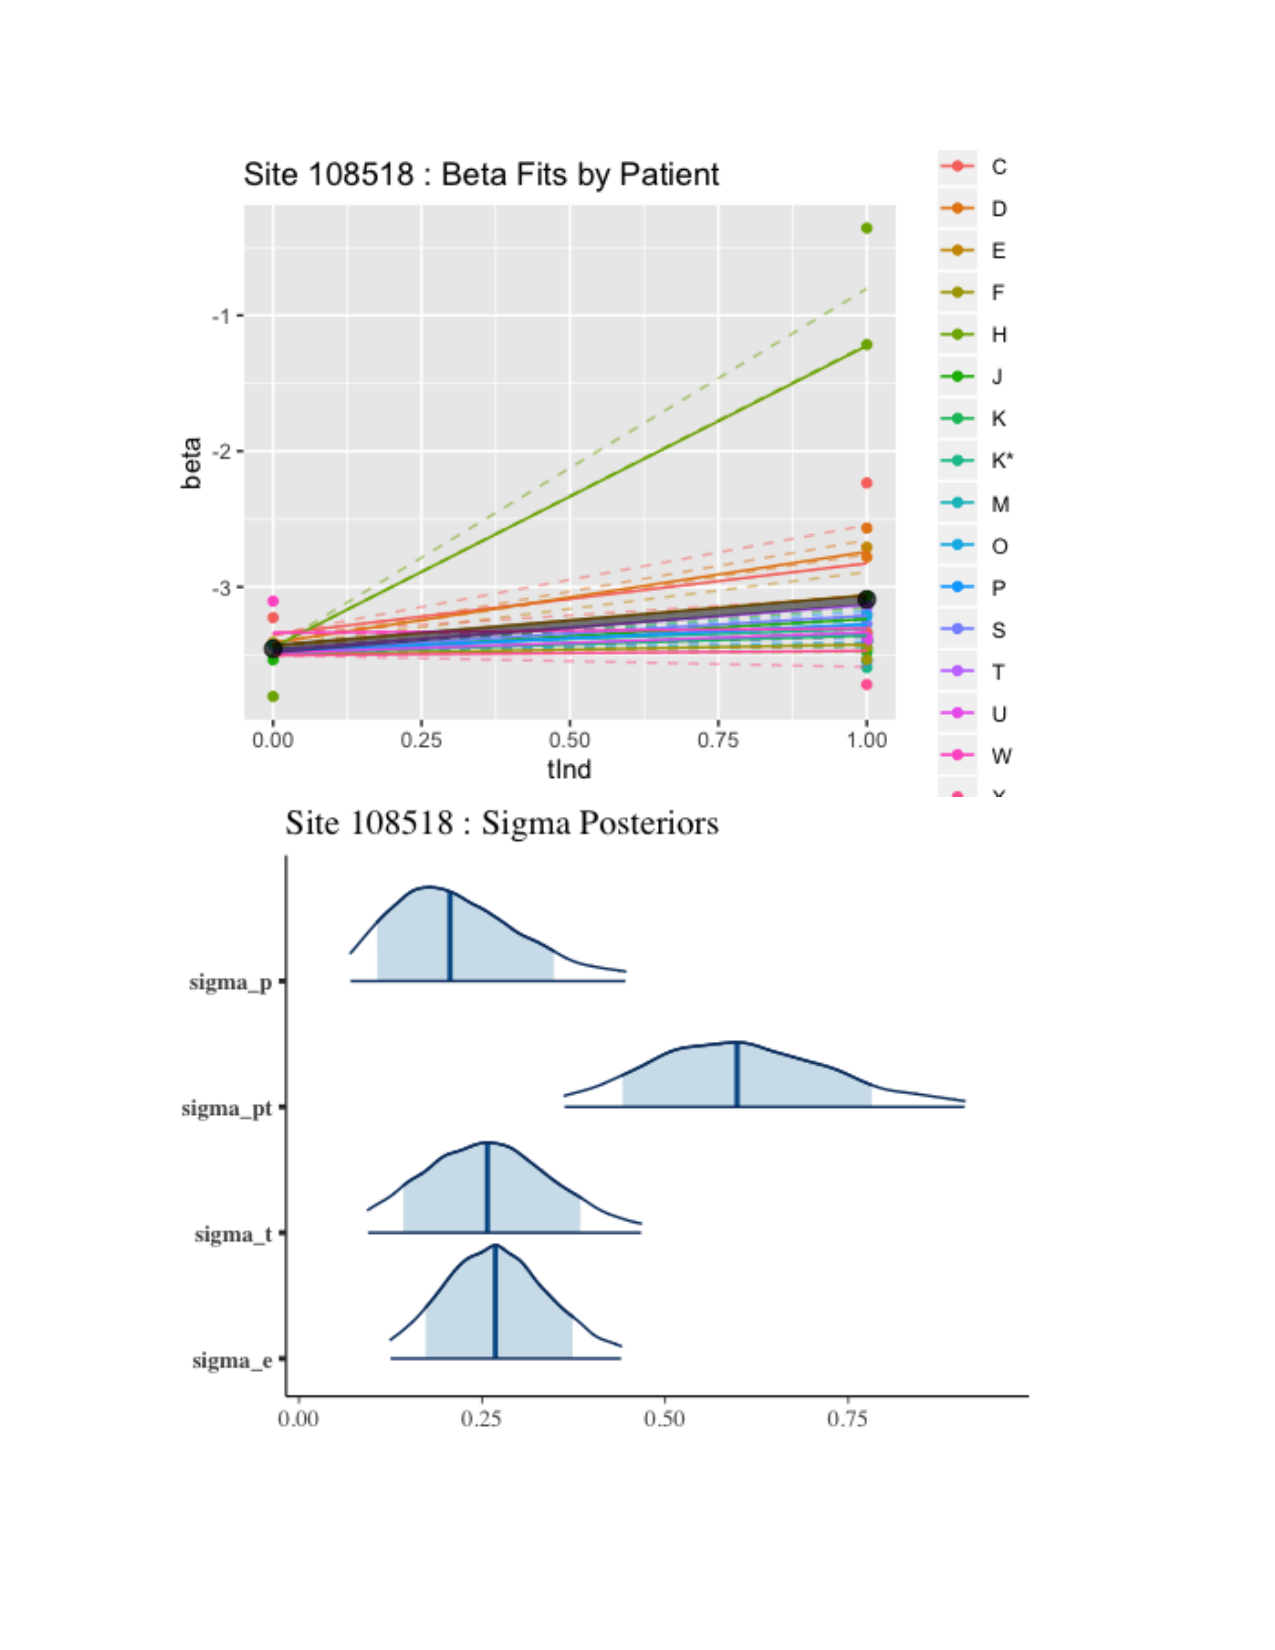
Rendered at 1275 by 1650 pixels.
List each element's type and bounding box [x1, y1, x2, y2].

picture [168, 150, 1044, 1445]
